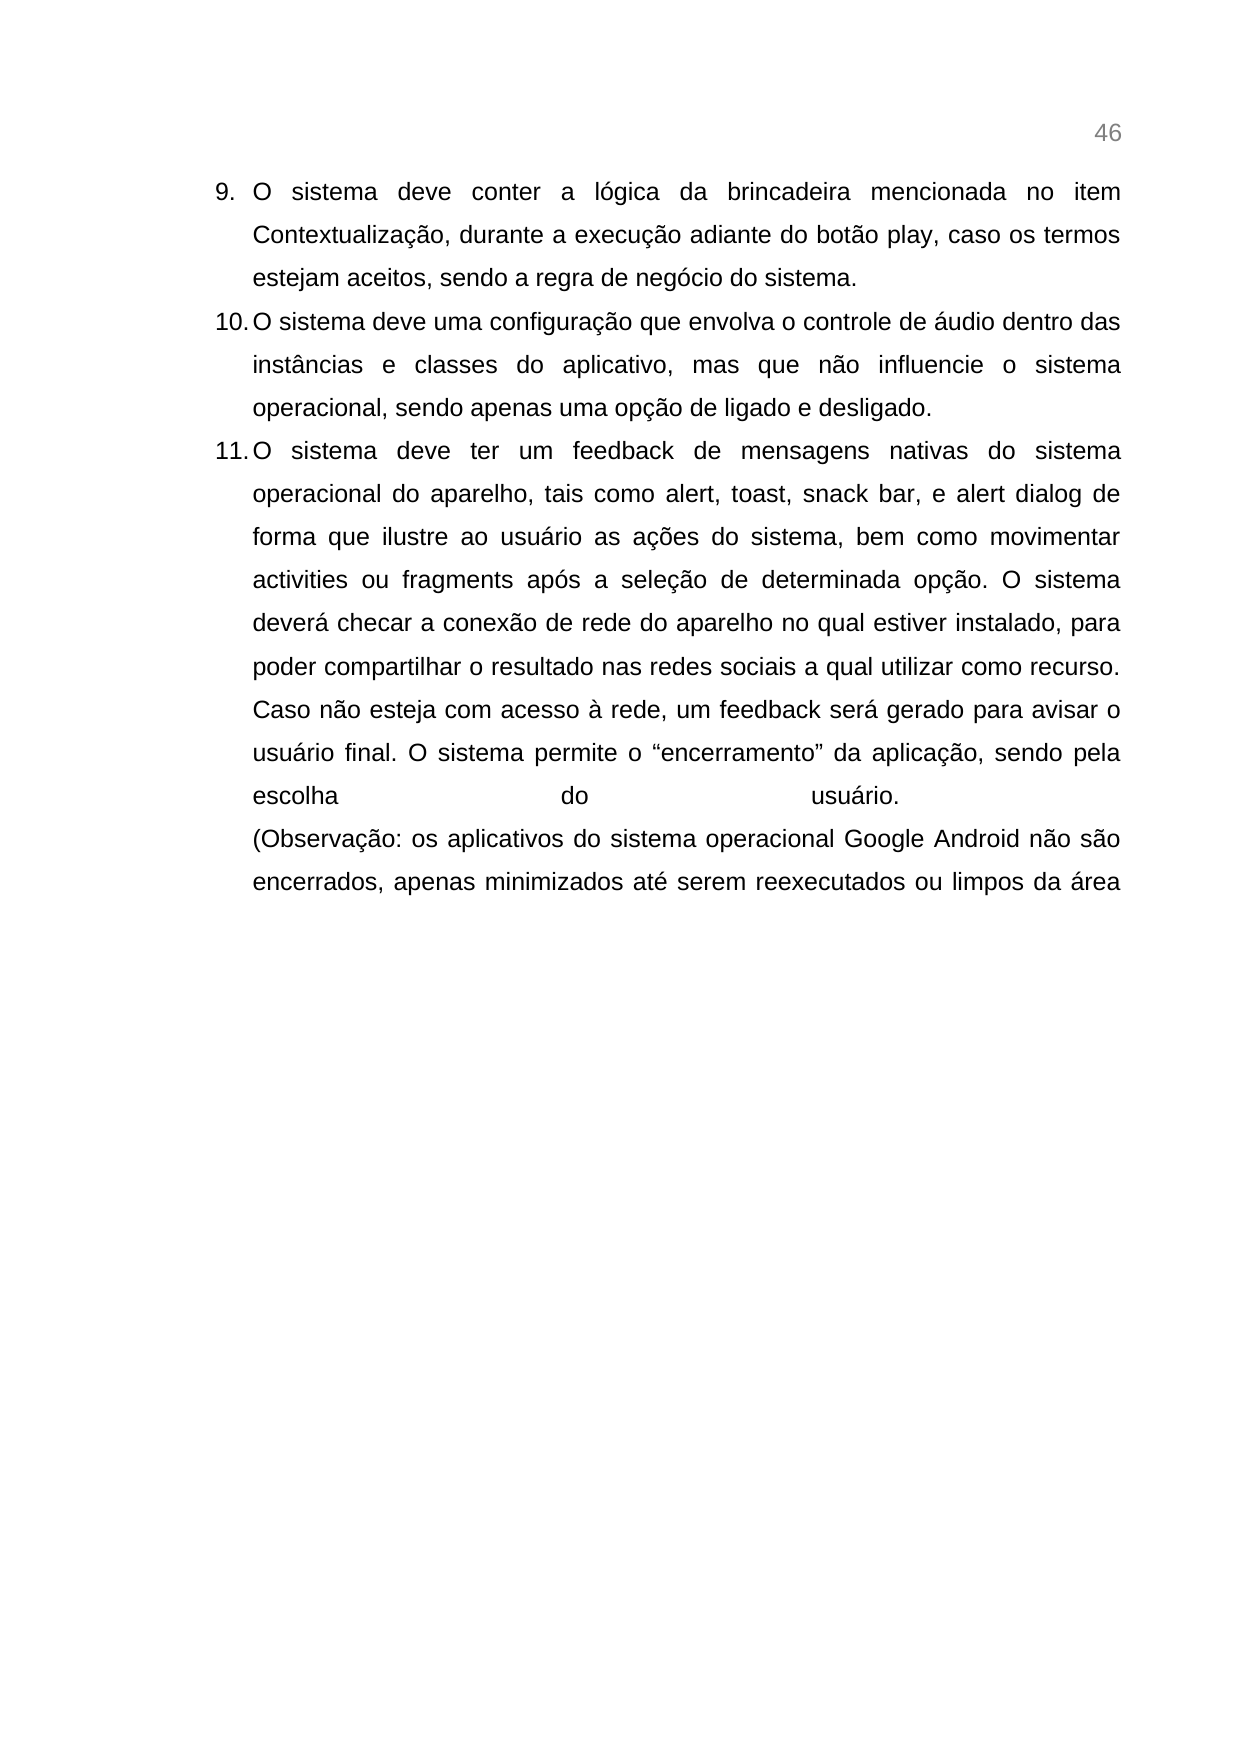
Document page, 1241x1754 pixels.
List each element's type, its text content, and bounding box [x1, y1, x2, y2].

list O sistema deve uma configuração que envolva o controle de áudio dentro das instâncias e classes do aplicativo, mas que não influencie o sistema operacional, sendo apenas uma opção de ligado e desligado. [215, 307, 1122, 422]
list O sistema deve ter um feedback de mensagens nativas do sistema operacional do aparelho, tais como alert, toast, snack bar, e alert dialog de forma que ilustre ao usuário as ações do sistema, bem como movimentar activities ou fragments após a seleção de determinada opção. O sistema deverá checar a conexão de rede do aparelho no qual estiver instalado, para poder compartilhar o resultado nas redes sociais a qual utilizar como recurso. Caso não esteja com acesso à rede, um feedback será gerado para avisar o usuário final. O sistema permite o “encerramento” da aplicação, sendo pela escolha do usuário. (Observação: os aplicativos do sistema operacional Google Android não são encerrados, apenas minimizados até serem reexecutados ou limpos da área de execução de aplicativos do dispositivo pela ação do usuário). [215, 436, 1122, 896]
list O sistema deve conter a lógica da brincadeira mencionada no item Contextualização, durante a execução adiante do botão play, caso os termos estejam aceitos, sendo a regra de negócio do sistema. [215, 177, 1122, 292]
